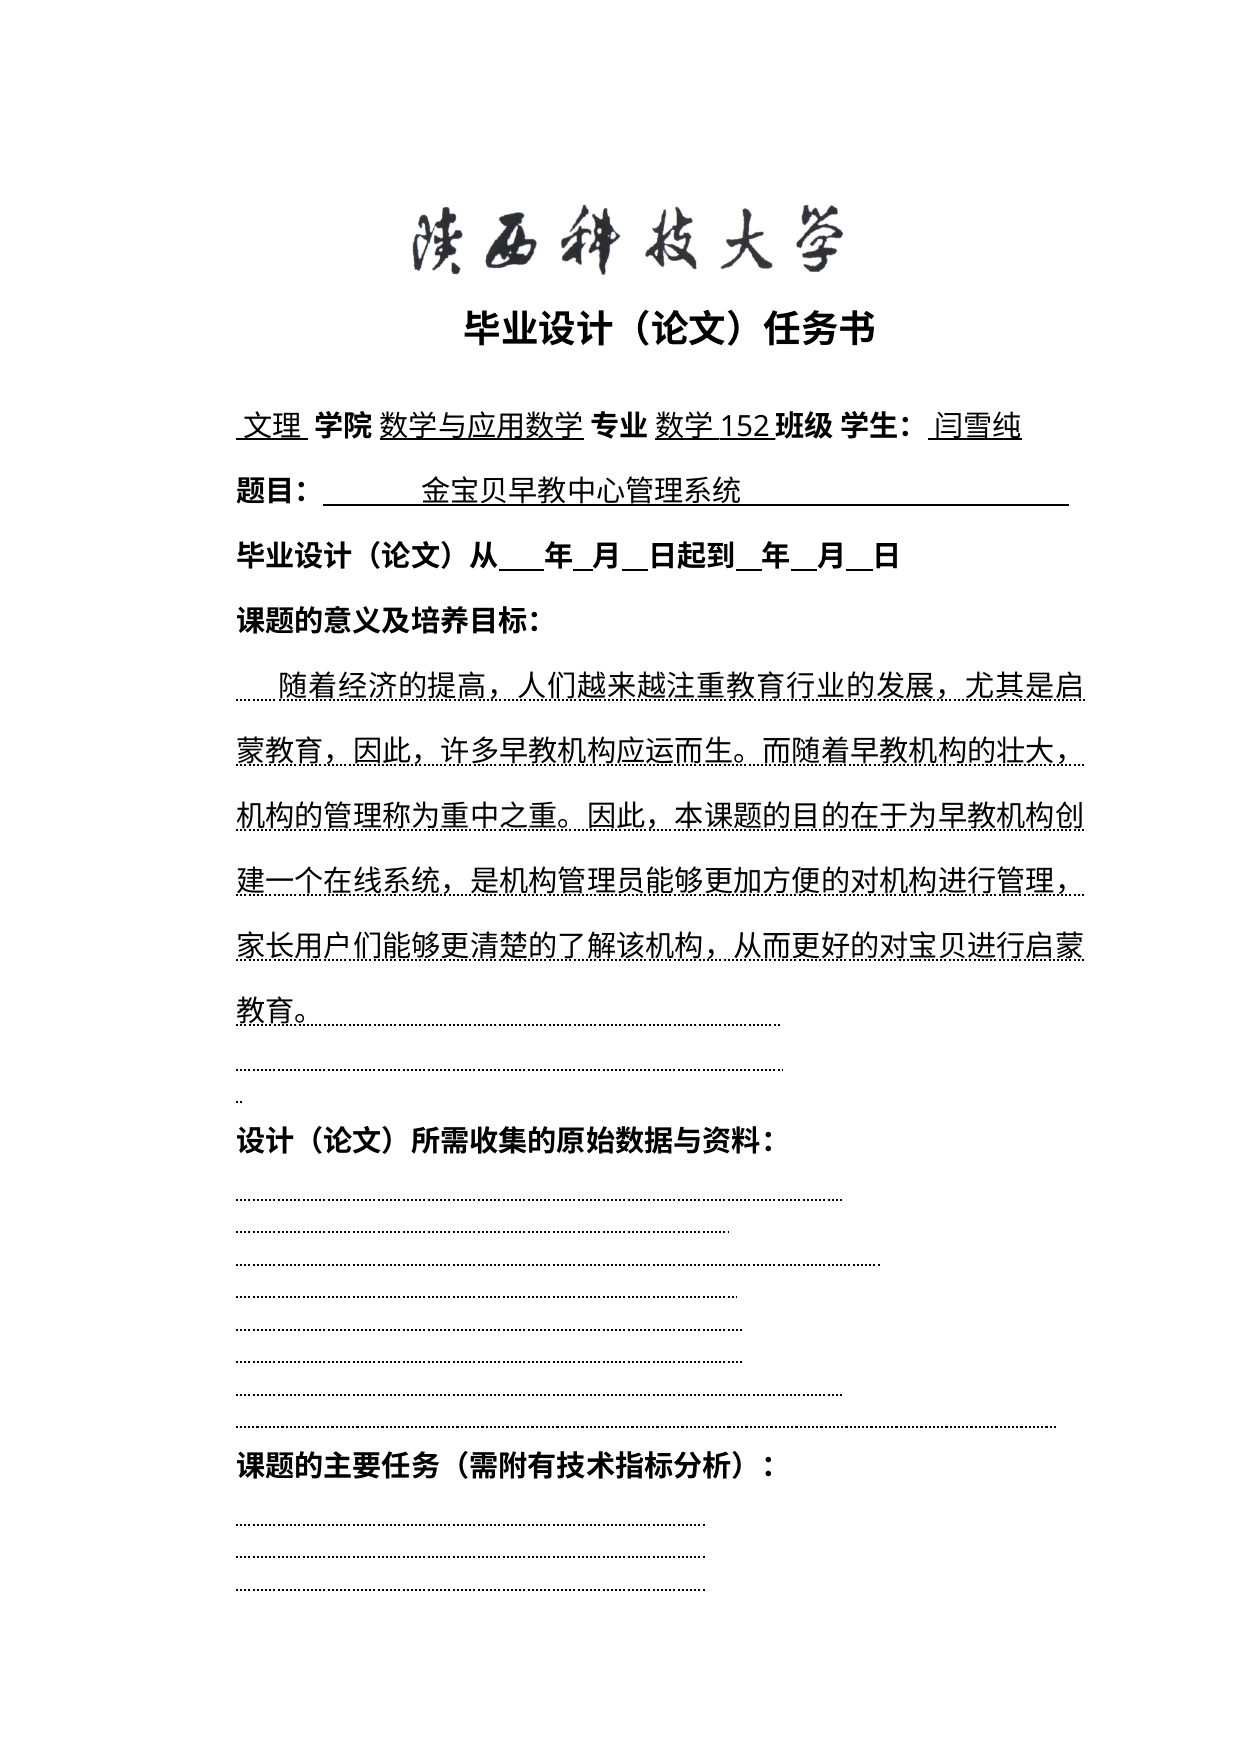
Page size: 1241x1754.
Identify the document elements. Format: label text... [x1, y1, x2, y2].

text 课题的意义及培养目标： [177, 586, 1087, 651]
text 文理 学院 数学与应用数学 专业 数学152班级 学生： 闫雪纯 [177, 391, 1087, 456]
text 课题的主要任务（需附有技术指标分析）： [177, 1431, 1087, 1496]
text 毕业设计（论文）从 年 月 日起到 年 月 日 [177, 521, 1087, 586]
text 设计（论文）所需收集的原始数据与资料： [177, 1106, 1087, 1171]
text 题目： 金宝贝早教中心管理系统 [177, 456, 1087, 521]
picture [393, 196, 858, 281]
text 随着经济的提高，人们越来越注重教育行业的发展，尤其是启蒙教育，因此，许多早教机构应运而生。而随着早教机构的壮大，机构的管理称为重中之重。因此，本课题的目的在于为早教机构创建一个在线系统，是机构管理员能够更加方便的对机构进行管理，家长用户们能够更清楚的了解该机构，从而更好的对宝贝进行启蒙教育。 [236, 651, 1087, 1041]
text 毕业设计（论文）任务书 [177, 293, 1087, 358]
